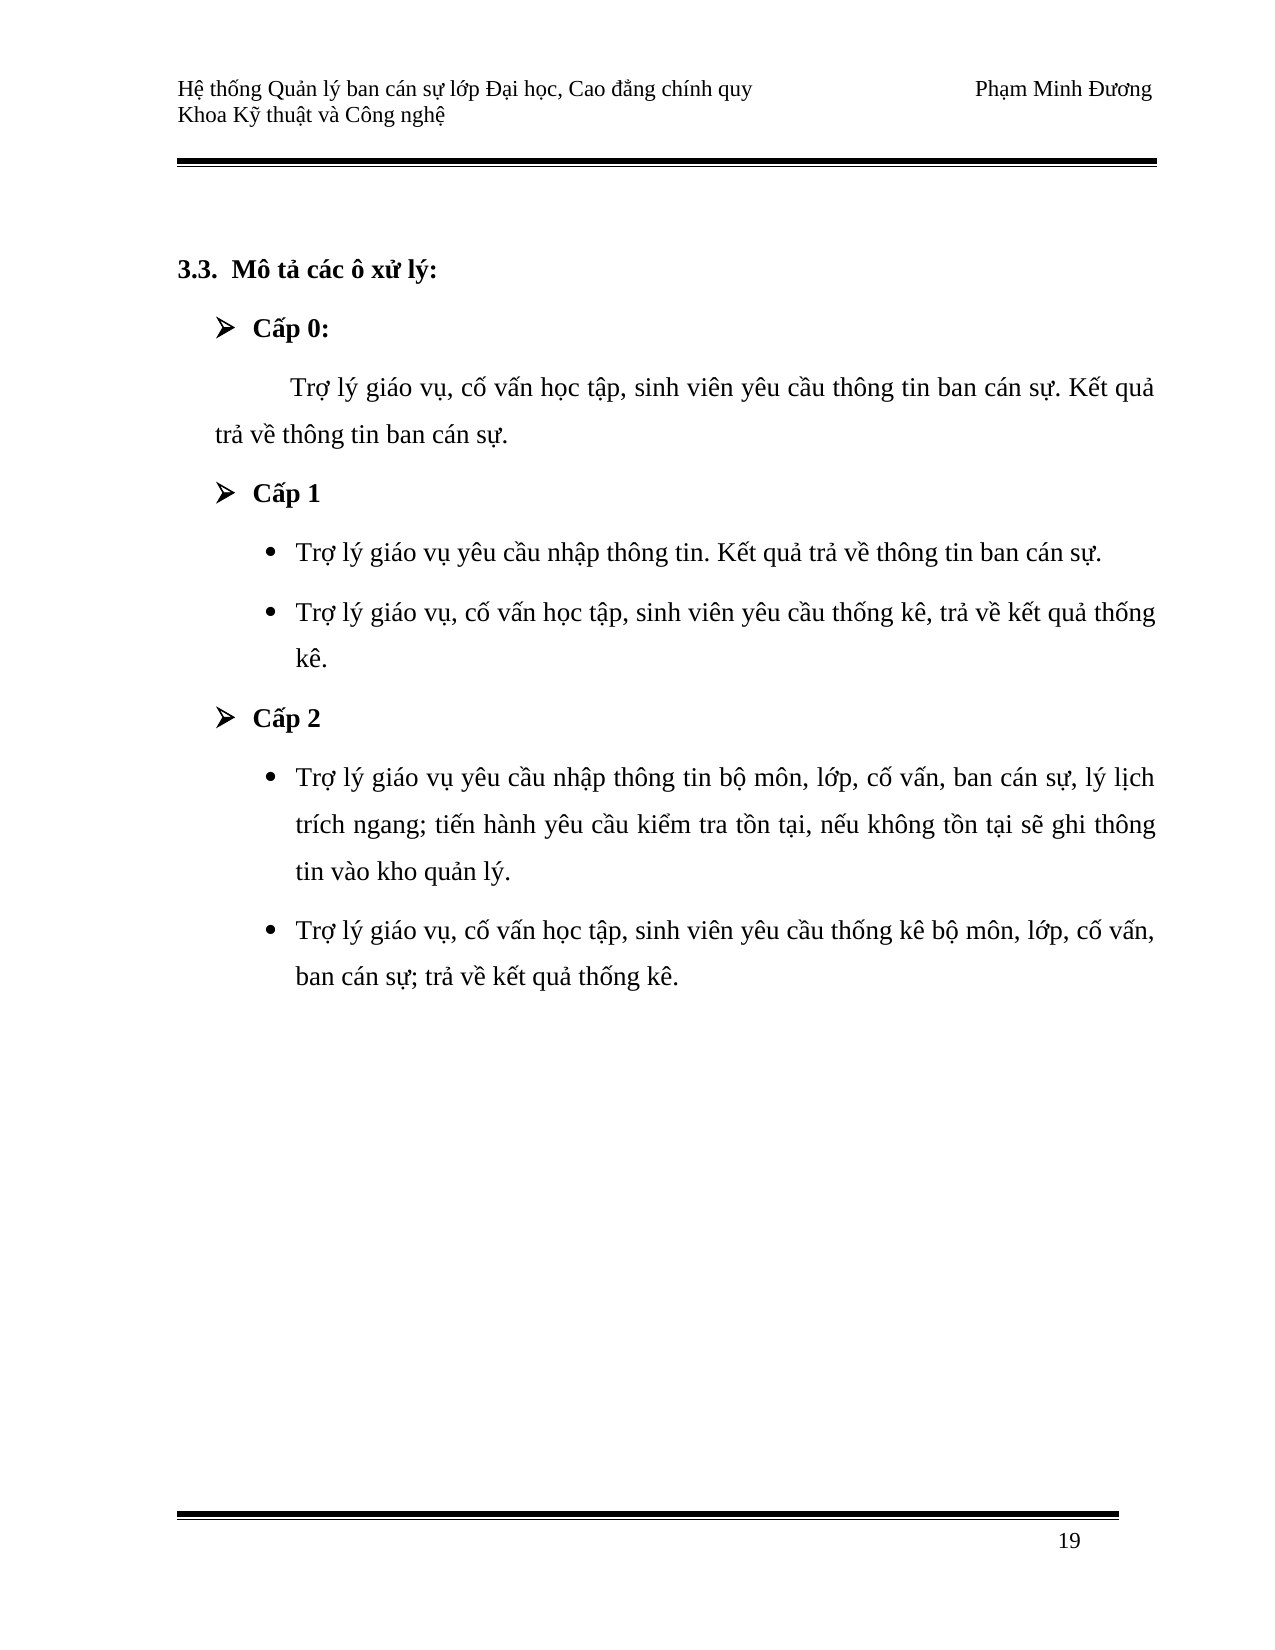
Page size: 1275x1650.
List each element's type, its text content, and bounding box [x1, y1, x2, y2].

list Trợ lý giáo vụ yêu cầu nhập thông tin. Kết quả trả về thông tin ban cán sự. [266, 536, 1157, 568]
list Trợ lý giáo vụ, cố vấn học tập, sinh viên yêu cầu thống kê bộ môn, lớp, cố vấn, ban cán sự; trả về kết quả thống kê. [266, 914, 1157, 992]
list Cấp 0: [215, 312, 1157, 343]
list Trợ lý giáo vụ, cố vấn học tập, sinh viên yêu cầu thống kê, trả về kết quả thống kê. [266, 596, 1157, 674]
list Cấp 2 [215, 702, 1157, 733]
list Trợ lý giáo vụ yêu cầu nhập thông tin bộ môn, lớp, cố vấn, ban cán sự, lý lịch trích ngang; tiến hành yêu cầu kiểm tra tồn tại, nếu không tồn tại sẽ ghi thông tin vào kho quản lý. [266, 761, 1157, 886]
list Cấp 1 [215, 477, 1157, 508]
text Trợ lý giáo vụ, cố vấn học tập, sinh viên yêu cầu thông tin ban cán sự. Kết quả trả về thông tin ban cán sự. [215, 371, 1157, 449]
subtitle 3.3. Mô tả các ô xử lý: [177, 253, 1157, 284]
